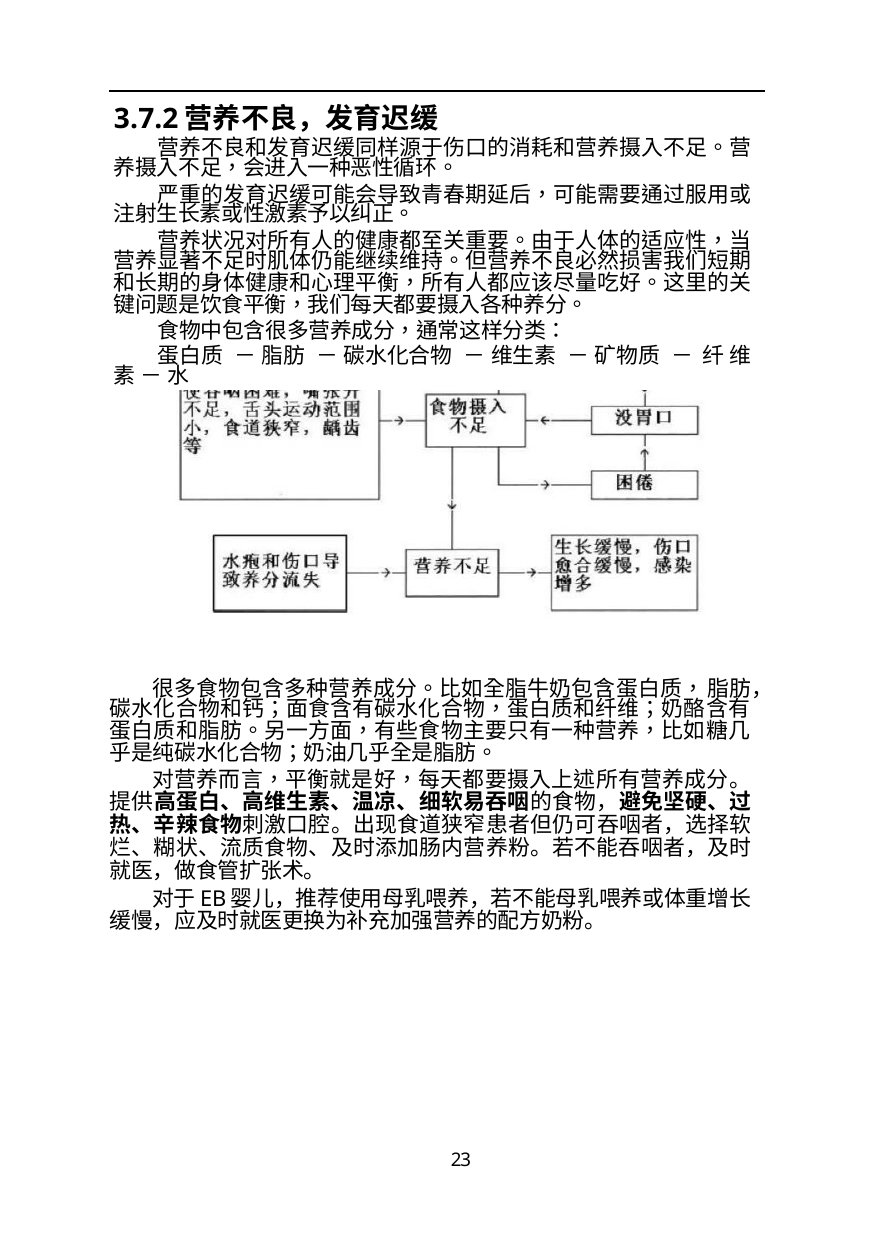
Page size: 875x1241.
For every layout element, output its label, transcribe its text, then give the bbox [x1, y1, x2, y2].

text 严重的发育迟缓可能会导致青春期延后，可能需要通过服用或注射生长素或性激素予以纠正。 [113, 185, 752, 228]
text 营养状况对所有人的健康都至关重要。由于人体的适应性，当营养显著不足时肌体仍能继续维持。但营养不良必然损害我们短期和长期的身体健康和心理平衡，所有人都应该尽量吃好。这里的关键问题是饮食平衡，我们每天都要摄入各种养分。 [113, 231, 752, 318]
text 对营养而言，平衡就是好，每天都要摄入上述所有营养成分。提供高蛋白、高维生素、温凉、细软易吞咽的食物，避免坚硬、过热、辛辣食物刺激口腔。出现食道狭窄患者但仍可吞咽者，选择软烂、糊状、流质食物、及时添加肠内营养粉。若不能吞咽者，及时就医，做食管扩张术。 [109, 769, 751, 885]
text 对于EB婴儿，推荐使用母乳喂养，若不能母乳喂养或体重增长缓慢，应及时就医更换为补充加强营养的配方奶粉。 [109, 888, 751, 934]
text 很多食物包含多种营养成分。比如全脂牛奶包含蛋白质，脂肪，碳水化合物和钙；面食含有碳水化合物，蛋白质和纤维；奶酪含有蛋白质和脂肪。另一方面，有些食物主要只有一种营养，比如糖几乎是纯碳水化合物；奶油几乎全是脂肪。 [109, 678, 751, 766]
picture [168, 390, 706, 618]
text 食物中包含很多营养成分，通常这样分类： [113, 322, 752, 343]
text 蛋白质 － 脂肪 － 碳水化合物 － 维生素 － 矿物质 － 纤 维素 － 水 [113, 347, 752, 390]
text 3.7.2营养不良，发育迟缓 [114, 102, 770, 135]
text 营养不良和发育迟缓同样源于伤口的消耗和营养摄入不足。营养摄入不足，会进入一种恶性循环。 [113, 138, 752, 182]
